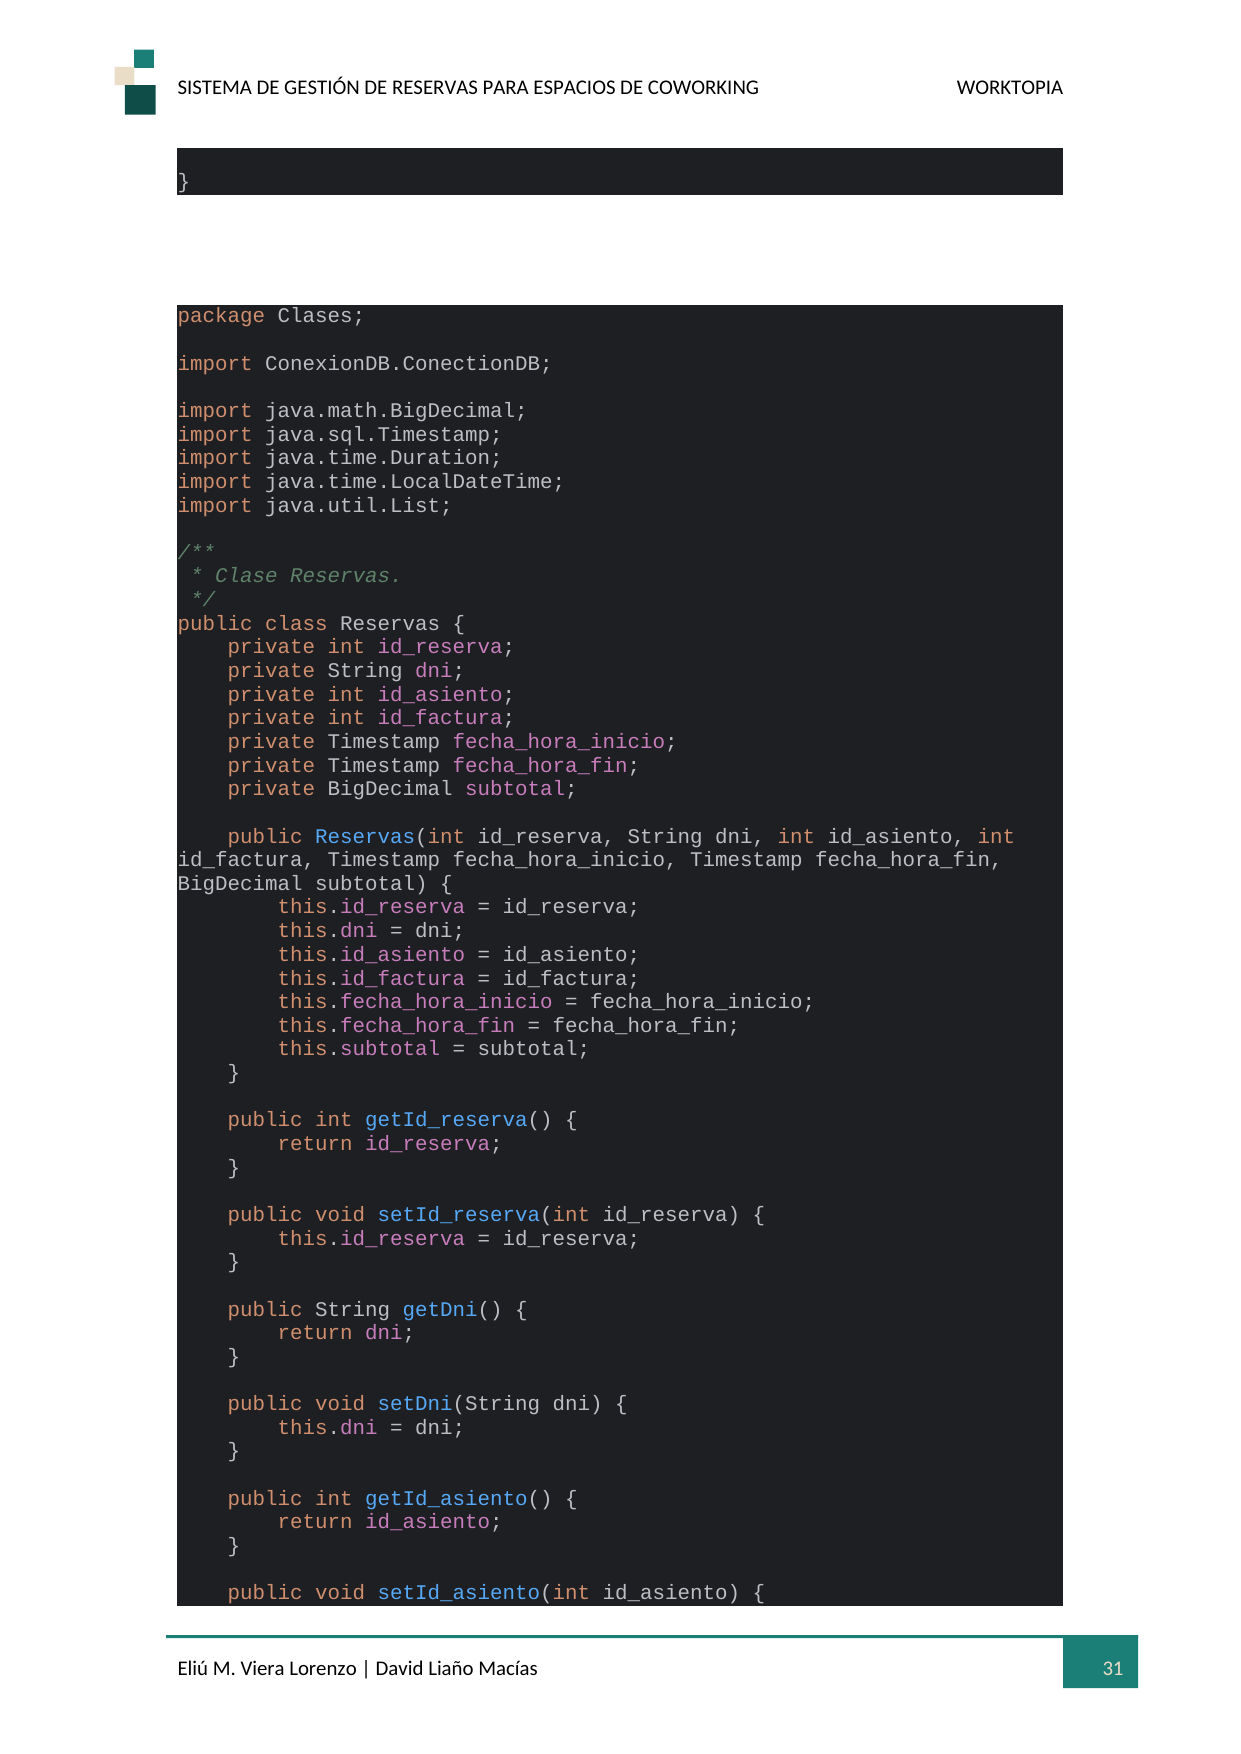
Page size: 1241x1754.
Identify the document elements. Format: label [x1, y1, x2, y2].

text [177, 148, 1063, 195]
text [177, 305, 1063, 1606]
